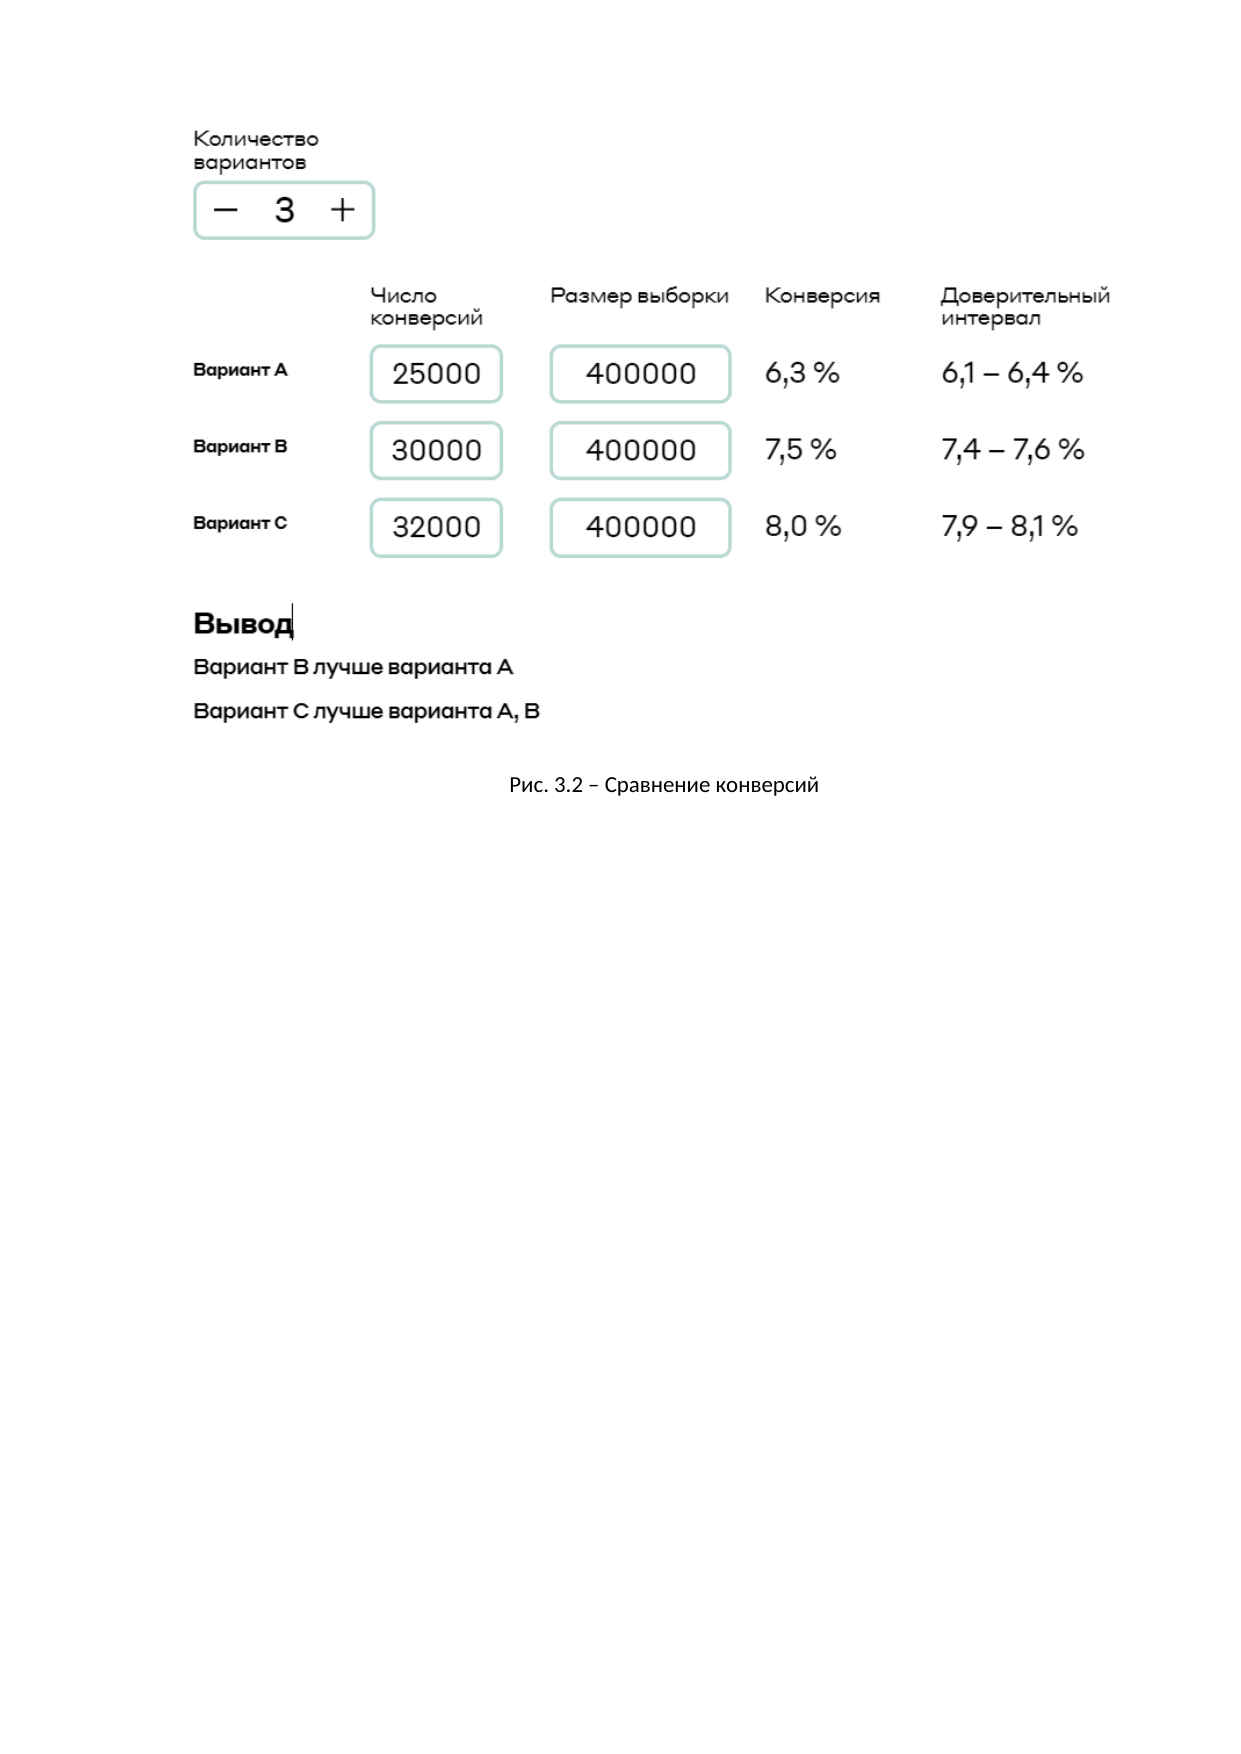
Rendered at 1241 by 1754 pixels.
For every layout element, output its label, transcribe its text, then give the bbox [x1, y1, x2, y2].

picture [177, 118, 1152, 752]
text Рис. 3.2 – Сравнение конверсий [177, 770, 1152, 798]
